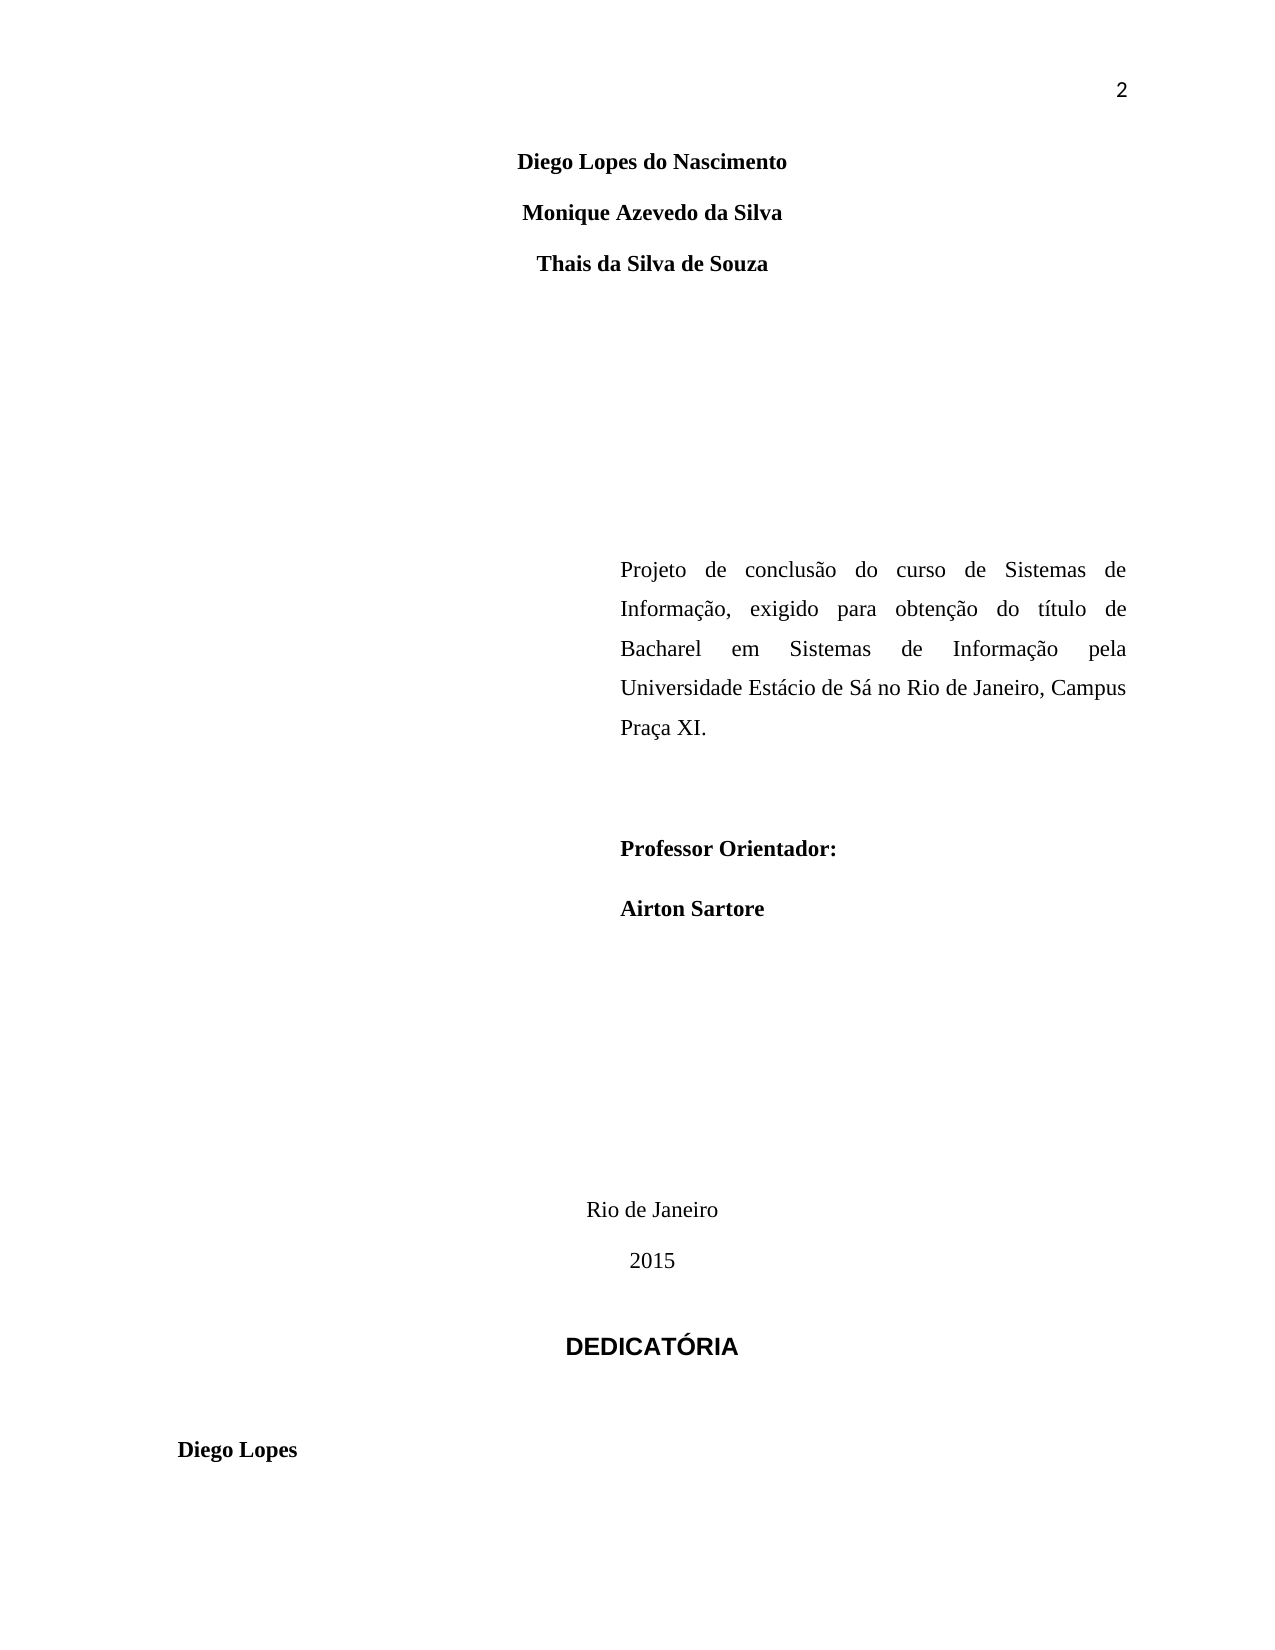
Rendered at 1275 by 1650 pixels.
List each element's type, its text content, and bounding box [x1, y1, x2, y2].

text DEDICATÓRIA [177, 1332, 1127, 1360]
text Professor Orientador: [620, 834, 1127, 861]
text Diego Lopes do Nascimento [177, 148, 1127, 174]
text Thais da Silva de Souza [177, 250, 1127, 276]
text 2015 [177, 1247, 1127, 1274]
text Airton Sartore [620, 895, 1127, 921]
text Rio de Janeiro [177, 1196, 1127, 1223]
text Monique Azevedo da Silva [177, 199, 1127, 225]
text Diego Lopes [177, 1436, 1127, 1463]
text Projeto de conclusão do curso de Sistemas de Informação, exigido para obtenção do título de Bacharel em Sistemas de Informação pela Universidade Estácio de Sá no Rio de Janeiro, Campus Praça XI. [620, 556, 1127, 740]
